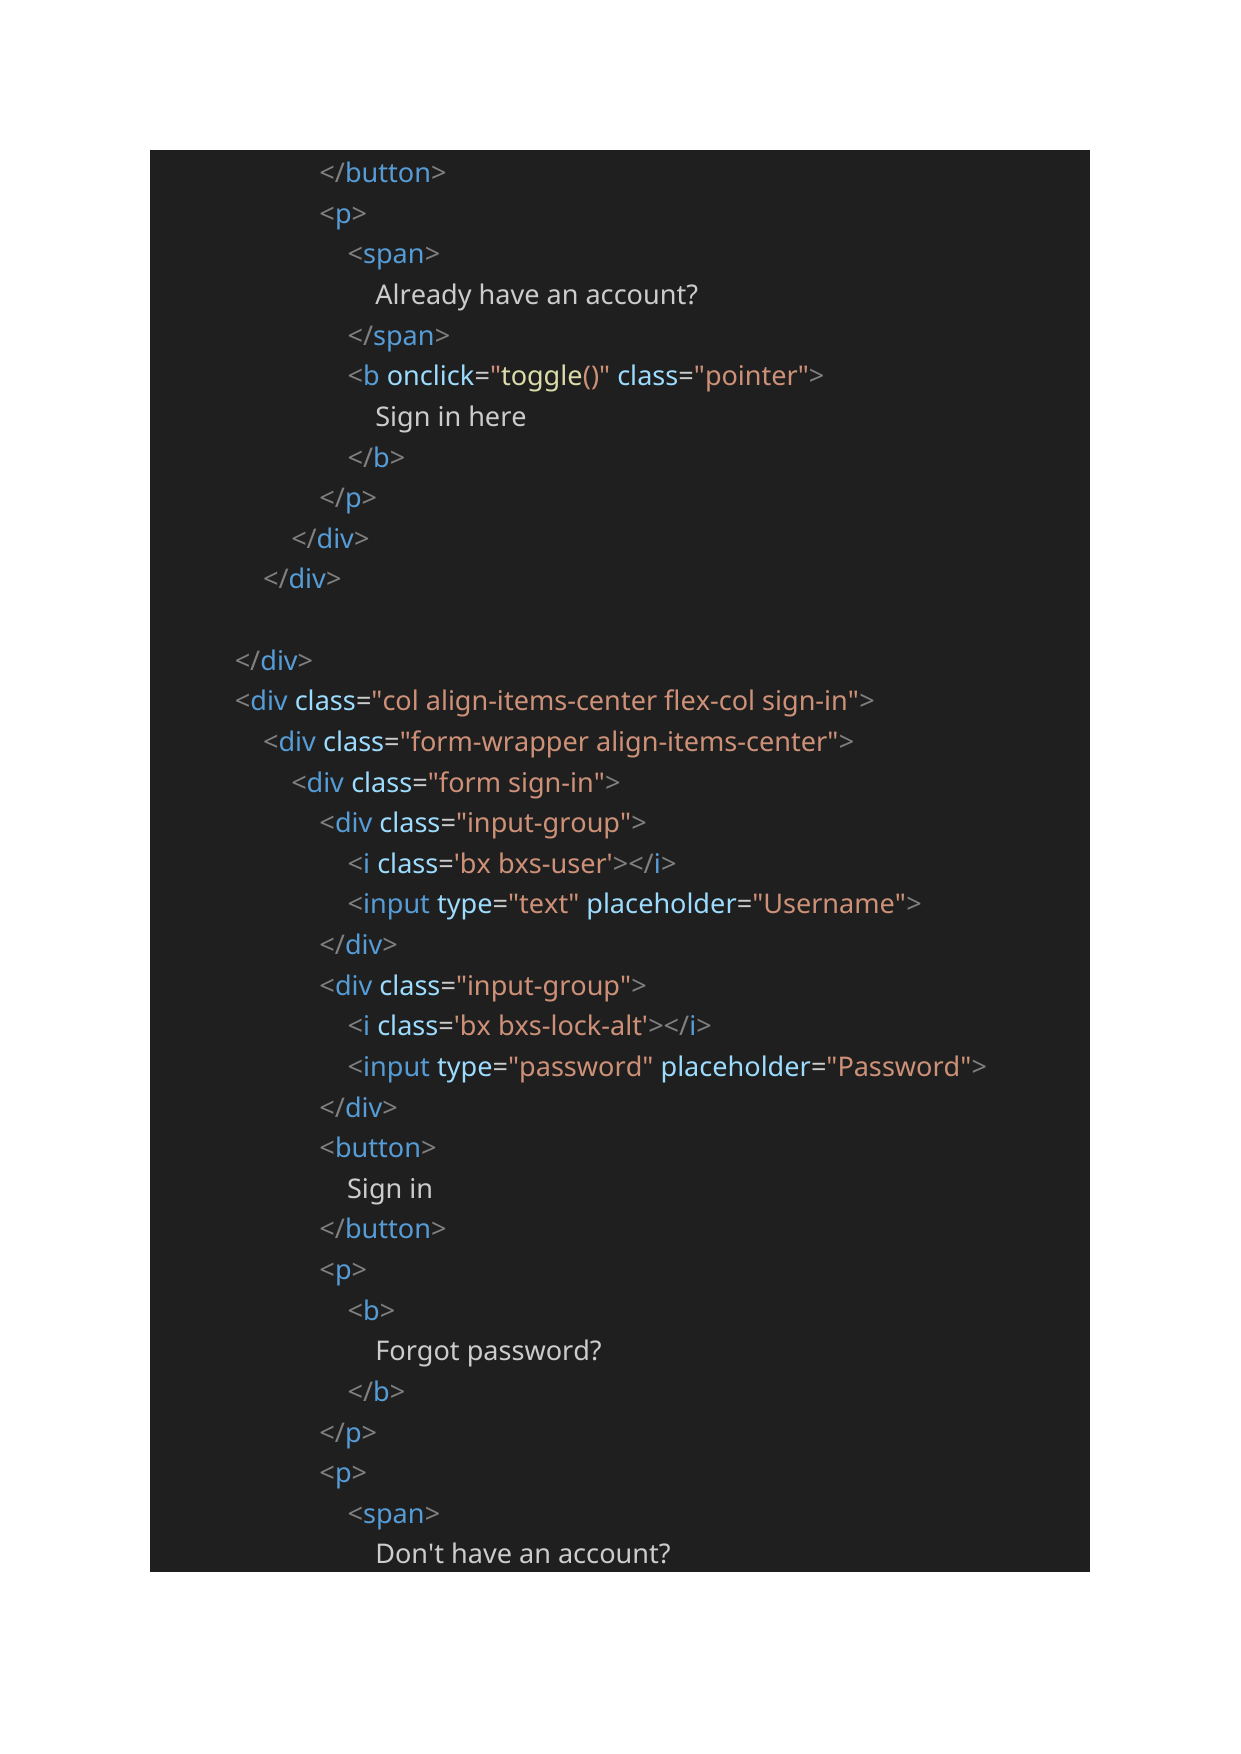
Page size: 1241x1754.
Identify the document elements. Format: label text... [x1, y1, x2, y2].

text <div class="form sign-in"> [150, 759, 1090, 800]
text <input type="password" placeholder="Password"> [150, 1044, 1090, 1084]
text </div> [150, 637, 1090, 678]
text <b> [150, 1287, 1090, 1328]
text Sign in here [150, 394, 1090, 434]
text Sign in [150, 1166, 1090, 1206]
text <div class="input-group"> [150, 962, 1090, 1003]
text Don't have an account? [150, 1531, 1090, 1572]
text </div> [150, 1084, 1090, 1125]
text </button> [150, 1206, 1090, 1247]
text <div class="input-group"> [150, 800, 1090, 841]
text </b> [150, 434, 1090, 475]
text <p> [150, 191, 1090, 231]
text </div> [150, 516, 1090, 556]
text <p> [150, 1247, 1090, 1287]
text Forgot password? [150, 1328, 1090, 1369]
text <p> [150, 1450, 1090, 1491]
text <div class="form-wrapper align-items-center"> [150, 719, 1090, 759]
text Already have an account? [150, 272, 1090, 312]
text </p> [150, 1409, 1090, 1450]
text </p> [150, 475, 1090, 516]
text <i class='bx bxs-lock-alt'></i> [150, 1003, 1090, 1044]
text <button> [150, 1125, 1090, 1166]
text </div> [150, 556, 1090, 597]
text </div> [150, 922, 1090, 962]
text <span> [150, 231, 1090, 272]
text <i class='bx bxs-user'></i> [150, 841, 1090, 881]
text </span> [150, 312, 1090, 353]
text <span> [150, 1491, 1090, 1531]
text <b onclick="toggle()" class="pointer"> [150, 353, 1090, 394]
text </b> [150, 1369, 1090, 1409]
text <input type="text" placeholder="Username"> [150, 881, 1090, 922]
text </button> [150, 150, 1090, 191]
text <div class="col align-items-center flex-col sign-in"> [150, 678, 1090, 719]
